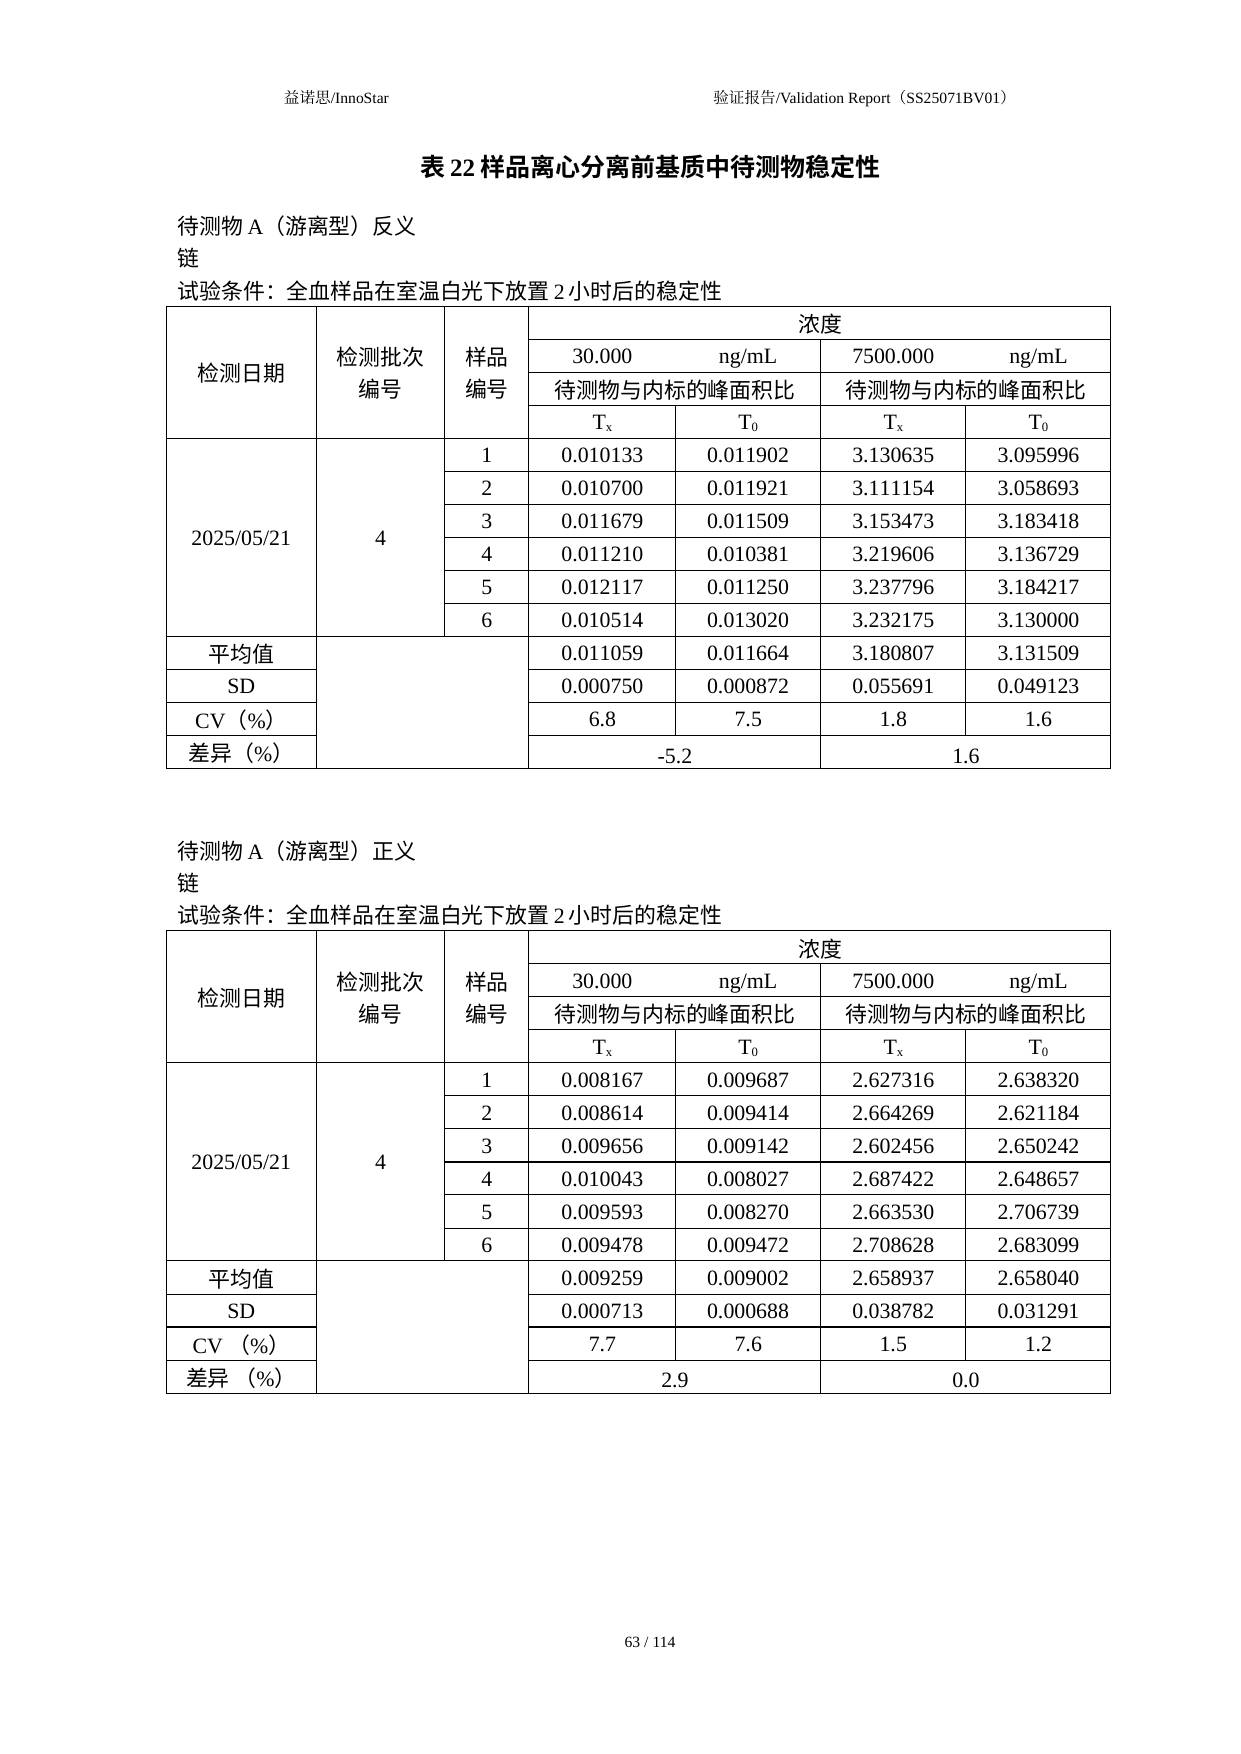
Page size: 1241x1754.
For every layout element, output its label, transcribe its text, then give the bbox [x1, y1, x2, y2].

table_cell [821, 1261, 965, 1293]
subtitle 表22样品离心分离前基质中待测物稳定性 [177, 148, 1122, 184]
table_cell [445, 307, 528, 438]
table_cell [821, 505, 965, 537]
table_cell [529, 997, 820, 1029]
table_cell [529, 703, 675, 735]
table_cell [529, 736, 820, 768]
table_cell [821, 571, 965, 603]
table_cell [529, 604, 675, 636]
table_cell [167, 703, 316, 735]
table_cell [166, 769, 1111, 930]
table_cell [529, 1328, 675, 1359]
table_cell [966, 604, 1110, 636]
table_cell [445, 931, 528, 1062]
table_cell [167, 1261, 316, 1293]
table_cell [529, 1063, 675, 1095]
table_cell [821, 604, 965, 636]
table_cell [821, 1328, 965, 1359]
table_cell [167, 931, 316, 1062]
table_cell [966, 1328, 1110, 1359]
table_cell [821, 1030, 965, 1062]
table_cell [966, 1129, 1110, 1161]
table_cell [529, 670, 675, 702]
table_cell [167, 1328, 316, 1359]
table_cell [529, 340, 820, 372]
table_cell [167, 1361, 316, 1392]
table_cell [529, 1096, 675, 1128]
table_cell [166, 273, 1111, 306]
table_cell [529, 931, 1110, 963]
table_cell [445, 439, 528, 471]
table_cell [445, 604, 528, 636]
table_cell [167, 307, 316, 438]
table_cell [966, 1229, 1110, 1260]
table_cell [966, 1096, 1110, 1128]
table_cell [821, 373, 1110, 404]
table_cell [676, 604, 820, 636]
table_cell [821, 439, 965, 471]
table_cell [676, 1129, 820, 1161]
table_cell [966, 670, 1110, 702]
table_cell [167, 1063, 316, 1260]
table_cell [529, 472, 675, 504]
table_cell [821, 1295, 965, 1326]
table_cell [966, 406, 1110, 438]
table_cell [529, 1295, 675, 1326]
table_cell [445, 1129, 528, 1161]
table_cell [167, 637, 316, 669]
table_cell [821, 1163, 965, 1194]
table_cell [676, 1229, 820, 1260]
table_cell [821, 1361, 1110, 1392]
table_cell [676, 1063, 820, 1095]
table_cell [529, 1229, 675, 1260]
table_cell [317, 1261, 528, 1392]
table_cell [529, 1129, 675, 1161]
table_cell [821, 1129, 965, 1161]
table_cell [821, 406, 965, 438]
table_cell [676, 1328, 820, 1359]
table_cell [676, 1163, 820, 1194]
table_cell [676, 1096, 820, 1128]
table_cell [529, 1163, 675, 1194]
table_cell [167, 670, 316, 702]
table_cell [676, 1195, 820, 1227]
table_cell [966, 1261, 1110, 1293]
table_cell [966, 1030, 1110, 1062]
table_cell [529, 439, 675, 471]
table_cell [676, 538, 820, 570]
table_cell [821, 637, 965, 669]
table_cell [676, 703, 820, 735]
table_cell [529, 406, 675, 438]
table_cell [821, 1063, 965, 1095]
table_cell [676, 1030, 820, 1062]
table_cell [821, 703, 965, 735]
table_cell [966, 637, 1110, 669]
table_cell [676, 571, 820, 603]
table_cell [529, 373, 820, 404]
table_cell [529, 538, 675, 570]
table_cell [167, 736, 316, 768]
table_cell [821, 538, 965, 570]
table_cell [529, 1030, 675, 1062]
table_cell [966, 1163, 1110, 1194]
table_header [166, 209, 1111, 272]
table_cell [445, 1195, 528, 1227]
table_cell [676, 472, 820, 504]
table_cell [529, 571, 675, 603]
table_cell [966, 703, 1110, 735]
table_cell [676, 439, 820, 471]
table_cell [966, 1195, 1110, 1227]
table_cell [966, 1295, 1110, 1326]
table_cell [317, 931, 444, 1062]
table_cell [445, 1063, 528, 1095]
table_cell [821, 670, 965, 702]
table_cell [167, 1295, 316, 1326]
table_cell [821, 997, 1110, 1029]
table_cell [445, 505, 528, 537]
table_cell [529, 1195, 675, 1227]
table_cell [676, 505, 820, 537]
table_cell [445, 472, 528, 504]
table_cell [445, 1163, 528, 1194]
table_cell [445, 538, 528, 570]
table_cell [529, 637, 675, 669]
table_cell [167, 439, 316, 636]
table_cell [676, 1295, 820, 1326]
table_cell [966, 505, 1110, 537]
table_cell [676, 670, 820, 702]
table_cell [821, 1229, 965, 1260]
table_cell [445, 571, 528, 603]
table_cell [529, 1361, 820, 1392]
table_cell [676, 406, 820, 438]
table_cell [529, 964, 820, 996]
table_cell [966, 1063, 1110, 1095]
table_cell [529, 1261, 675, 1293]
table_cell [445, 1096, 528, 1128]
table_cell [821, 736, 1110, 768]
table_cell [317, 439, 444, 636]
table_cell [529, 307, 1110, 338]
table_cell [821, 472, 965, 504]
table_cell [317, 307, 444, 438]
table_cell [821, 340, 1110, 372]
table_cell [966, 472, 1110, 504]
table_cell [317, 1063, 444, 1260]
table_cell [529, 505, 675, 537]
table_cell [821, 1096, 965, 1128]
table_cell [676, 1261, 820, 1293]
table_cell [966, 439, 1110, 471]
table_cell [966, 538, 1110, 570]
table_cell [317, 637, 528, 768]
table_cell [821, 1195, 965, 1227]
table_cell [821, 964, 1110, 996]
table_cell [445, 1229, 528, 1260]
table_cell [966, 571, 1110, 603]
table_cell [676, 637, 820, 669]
